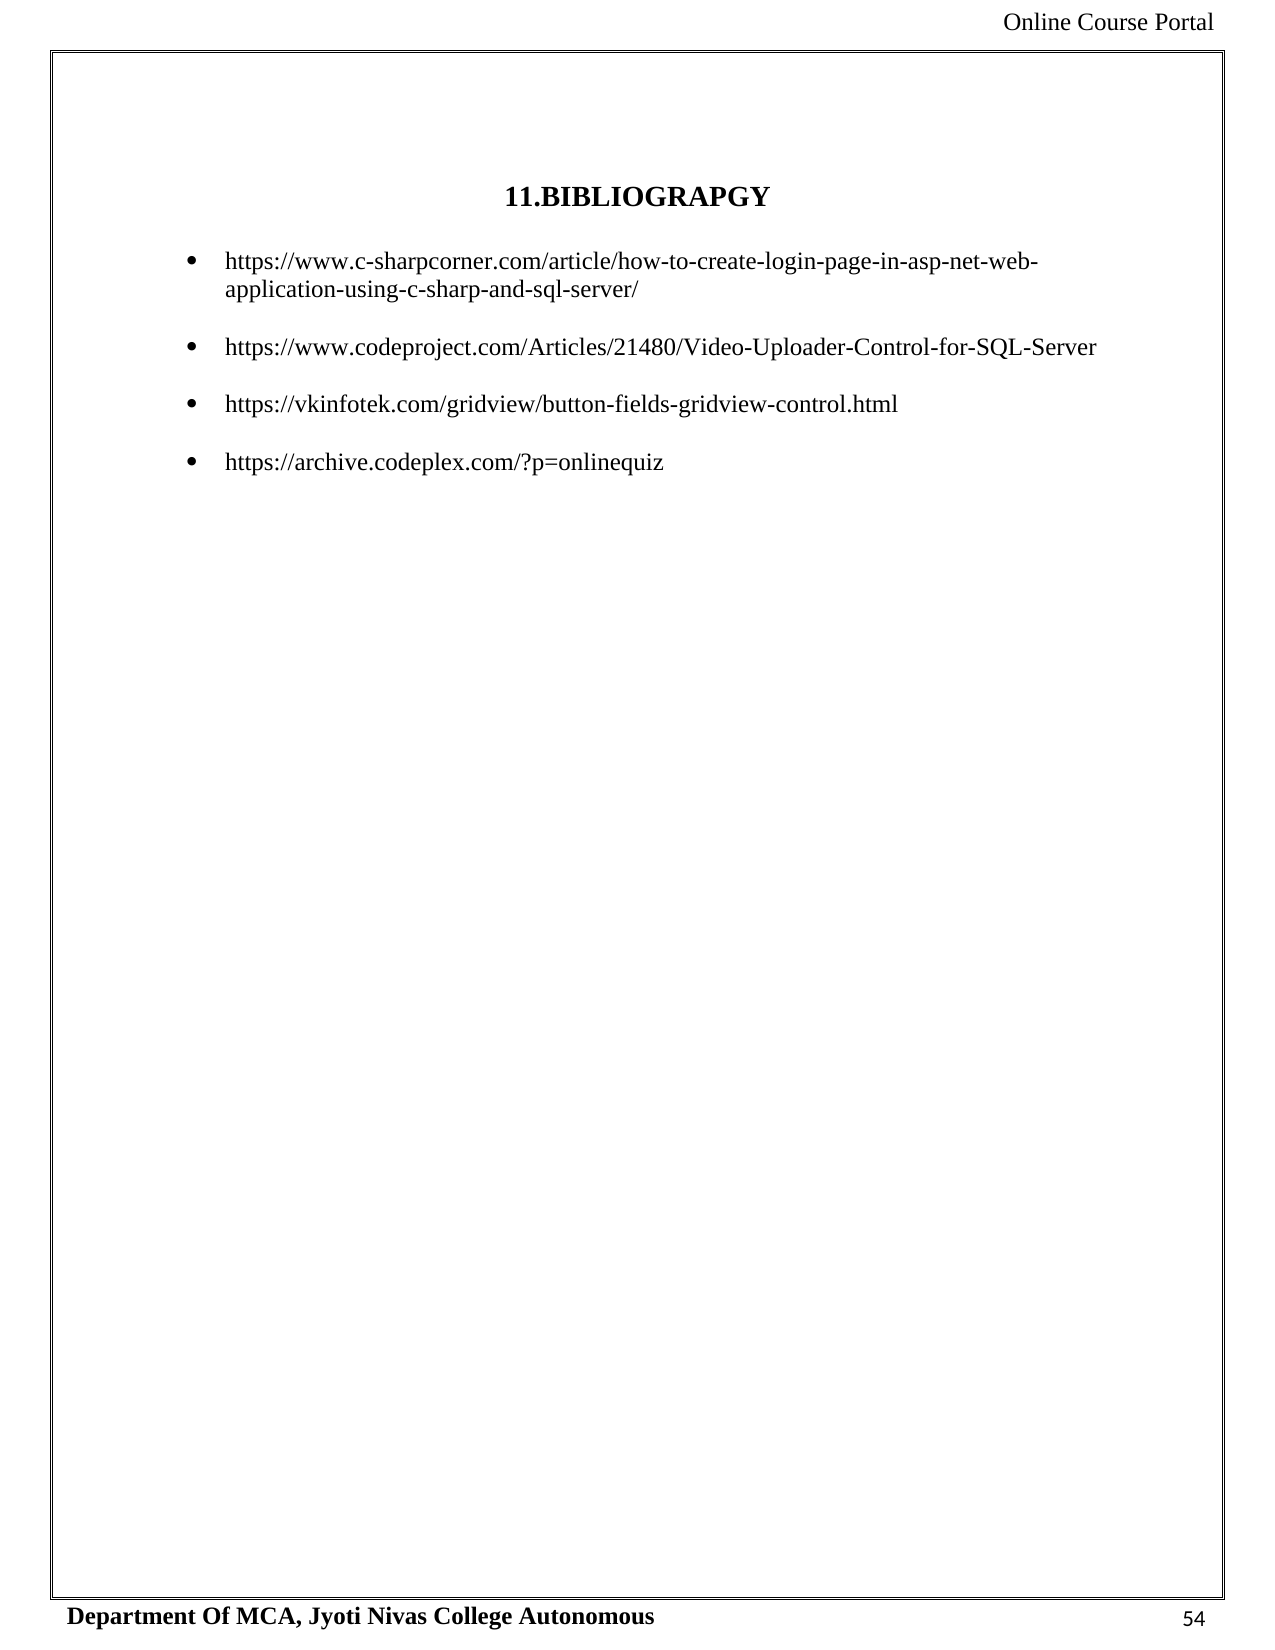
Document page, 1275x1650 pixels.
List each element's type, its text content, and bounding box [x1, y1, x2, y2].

text 11.BIBLIOGRAPGY [150, 179, 1125, 212]
list https://www.c-sharpcorner.com/article/how-to-create-login-page-in-asp-net-web-application-using-c-sharp-and-sql-server/ [187, 246, 1125, 303]
list https://archive.codeplex.com/?p=onlinequiz [187, 447, 1125, 476]
list https://vkinfotek.com/gridview/button-fields-gridview-control.html [187, 389, 1125, 418]
list https://www.codeproject.com/Articles/21480/Video-Uploader-Control-for-SQL-Server [187, 332, 1125, 361]
